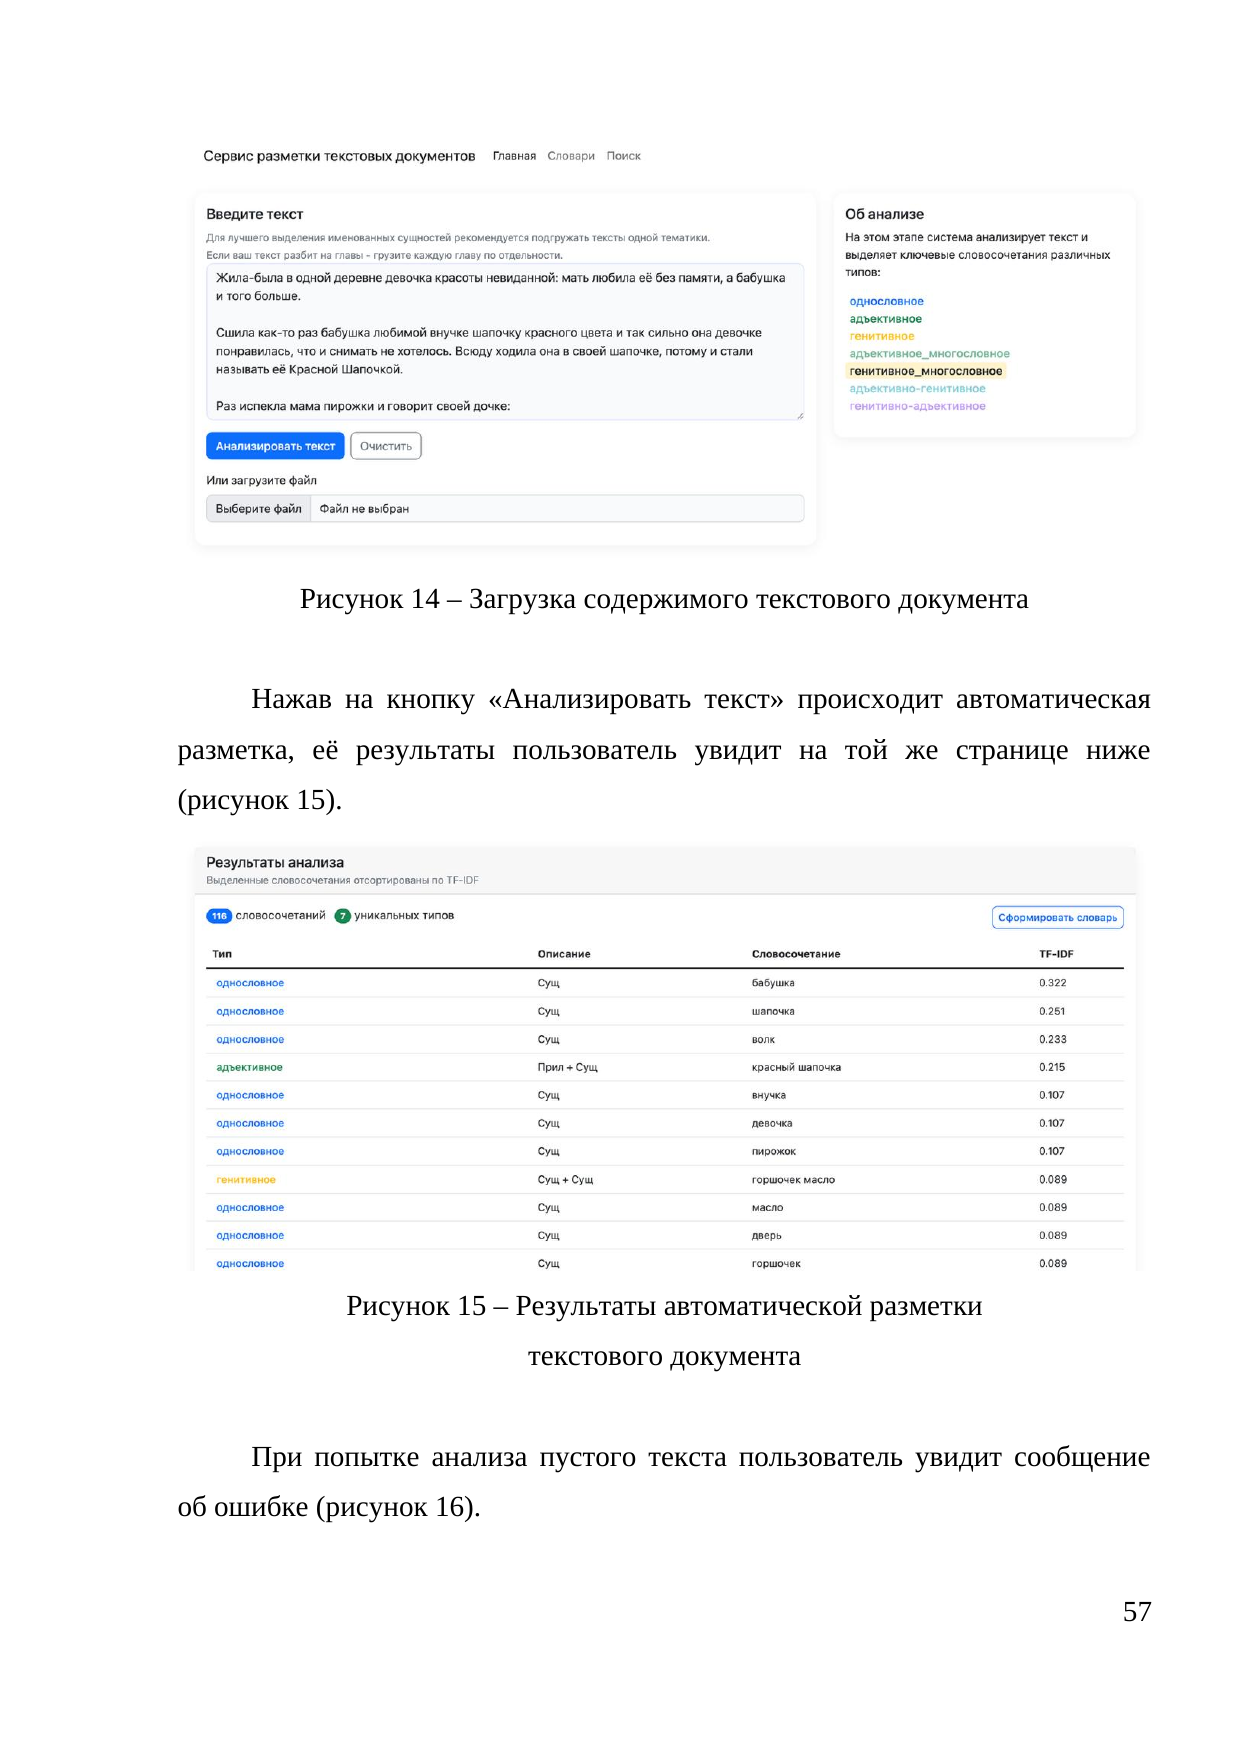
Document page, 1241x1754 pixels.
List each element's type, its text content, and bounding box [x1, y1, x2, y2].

text Нажав на кнопку «Анализировать текст» происходит автоматическая разметка, её результаты пользователь увидит на той же странице ниже (рисунок 15). [177, 682, 1152, 816]
text Рисунок 15 – Результаты автоматической разметки текстового документа [177, 1271, 1152, 1372]
text Рисунок 14 – Загрузка содержимого текстового документа [177, 565, 1152, 614]
text При попытке анализа пустого текста пользователь увидит сообщение об ошибке (рисунок 16). [177, 1439, 1152, 1523]
picture [177, 118, 1152, 565]
picture [177, 832, 1152, 1271]
